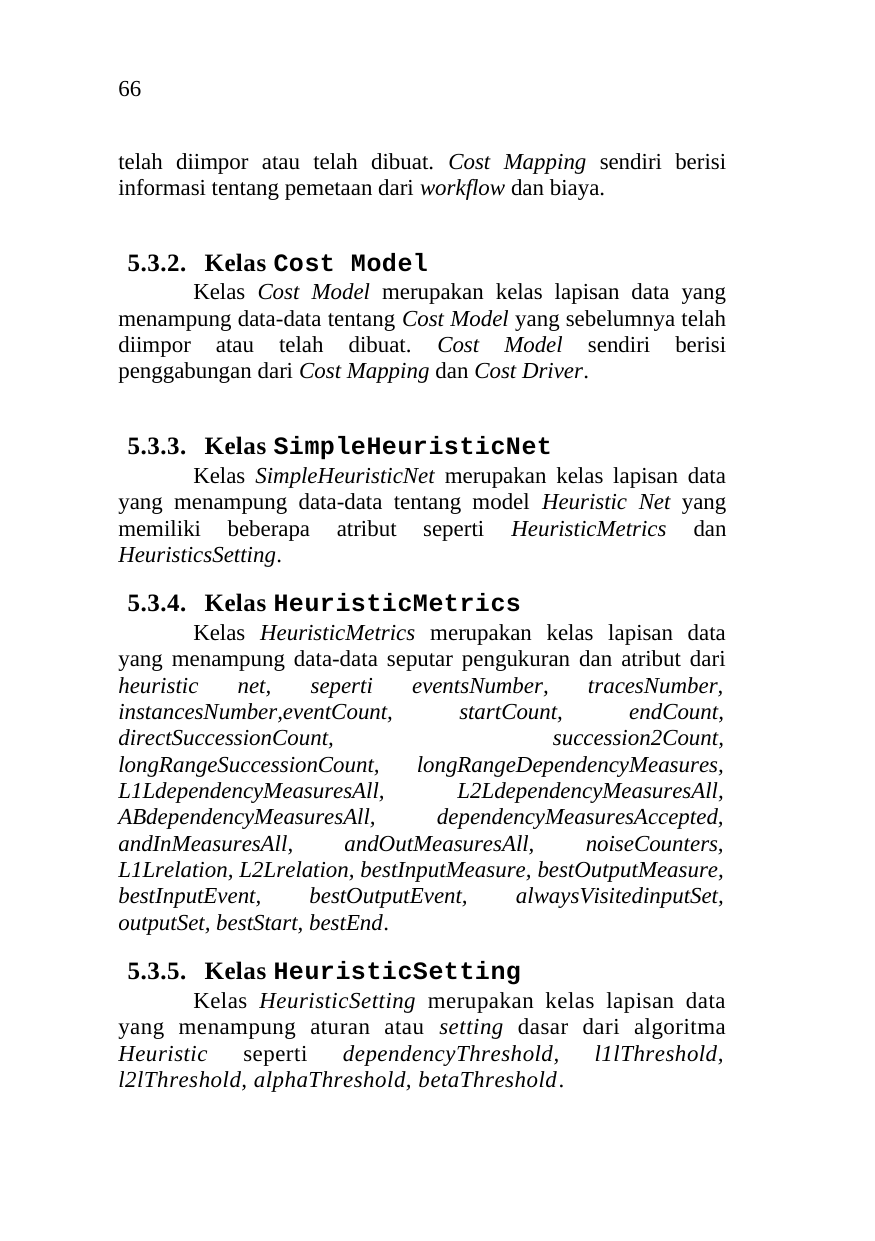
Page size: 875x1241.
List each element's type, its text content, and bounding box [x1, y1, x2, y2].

subtitle Kelas HeuristicSetting [127, 956, 726, 987]
subtitle Kelas HeuristicMetrics [127, 588, 726, 619]
subtitle Kelas Cost Model [127, 248, 726, 278]
text Kelas Cost Model merupakan kelas lapisan data yang menampung data-data tentang Cost Model yang sebelumnya telah diimpor atau telah dibuat. Cost Model sendiri berisi penggabungan dari Cost Mapping dan Cost Driver. [118, 278, 726, 384]
text Kelas SimpleHeuristicNet merupakan kelas lapisan data yang menampung data-data tentang model Heuristic Net yang memiliki beberapa atribut seperti HeuristicMetrics dan HeuristicsSetting. [118, 462, 726, 567]
text Kelas HeuristicSetting merupakan kelas lapisan data yang menampung aturan atau setting dasar dari algoritma Heuristic seperti dependencyThreshold, l1lThreshold, l2lThreshold, alphaThreshold, betaThreshold. [118, 987, 726, 1092]
text Kelas HeuristicMetrics merupakan kelas lapisan data yang menampung data-data seputar pengukuran dan atribut dari heuristic net, seperti eventsNumber, tracesNumber, instancesNumber,eventCount, startCount, endCount, directSuccessionCount, succession2Count, longRangeSuccessionCount, longRangeDependencyMeasures, L1LdependencyMeasuresAll, L2LdependencyMeasuresAll, ABdependencyMeasuresAll, dependencyMeasuresAccepted, andInMeasuresAll, andOutMeasuresAll, noiseCounters, L1Lrelation, L2Lrelation, bestInputMeasure, bestOutputMeasure, bestInputEvent, bestOutputEvent, alwaysVisitedinputSet, outputSet, bestStart, bestEnd. [118, 619, 726, 935]
subtitle Kelas SimpleHeuristicNet [127, 431, 726, 462]
